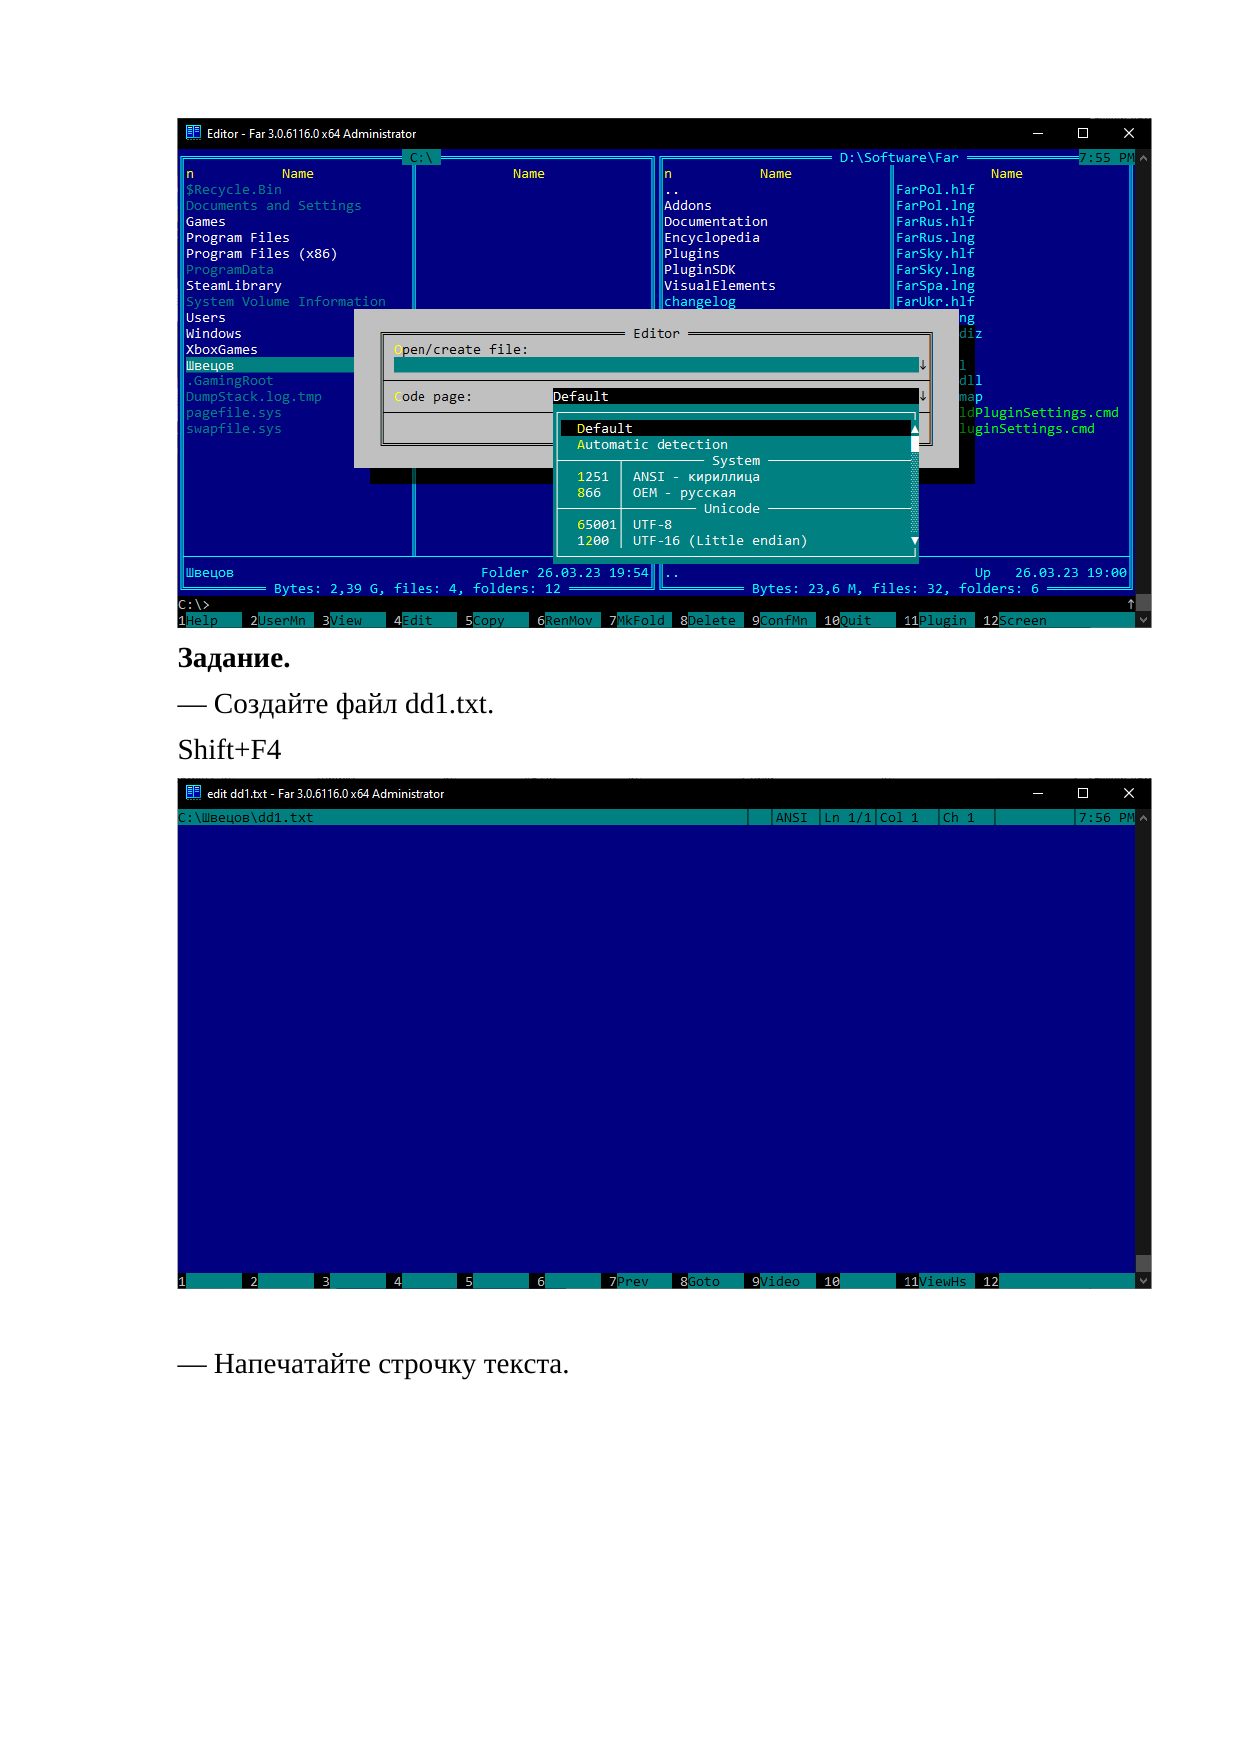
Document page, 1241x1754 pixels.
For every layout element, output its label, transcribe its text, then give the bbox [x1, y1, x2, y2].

picture [177, 118, 1152, 628]
text — Создайте файл dd1.txt. [177, 686, 1152, 720]
text Задание. [177, 640, 1152, 674]
text Shift+F4 [177, 732, 1152, 766]
text — Напечатайте строчку текста. [177, 1347, 1152, 1380]
picture [177, 778, 1152, 1289]
